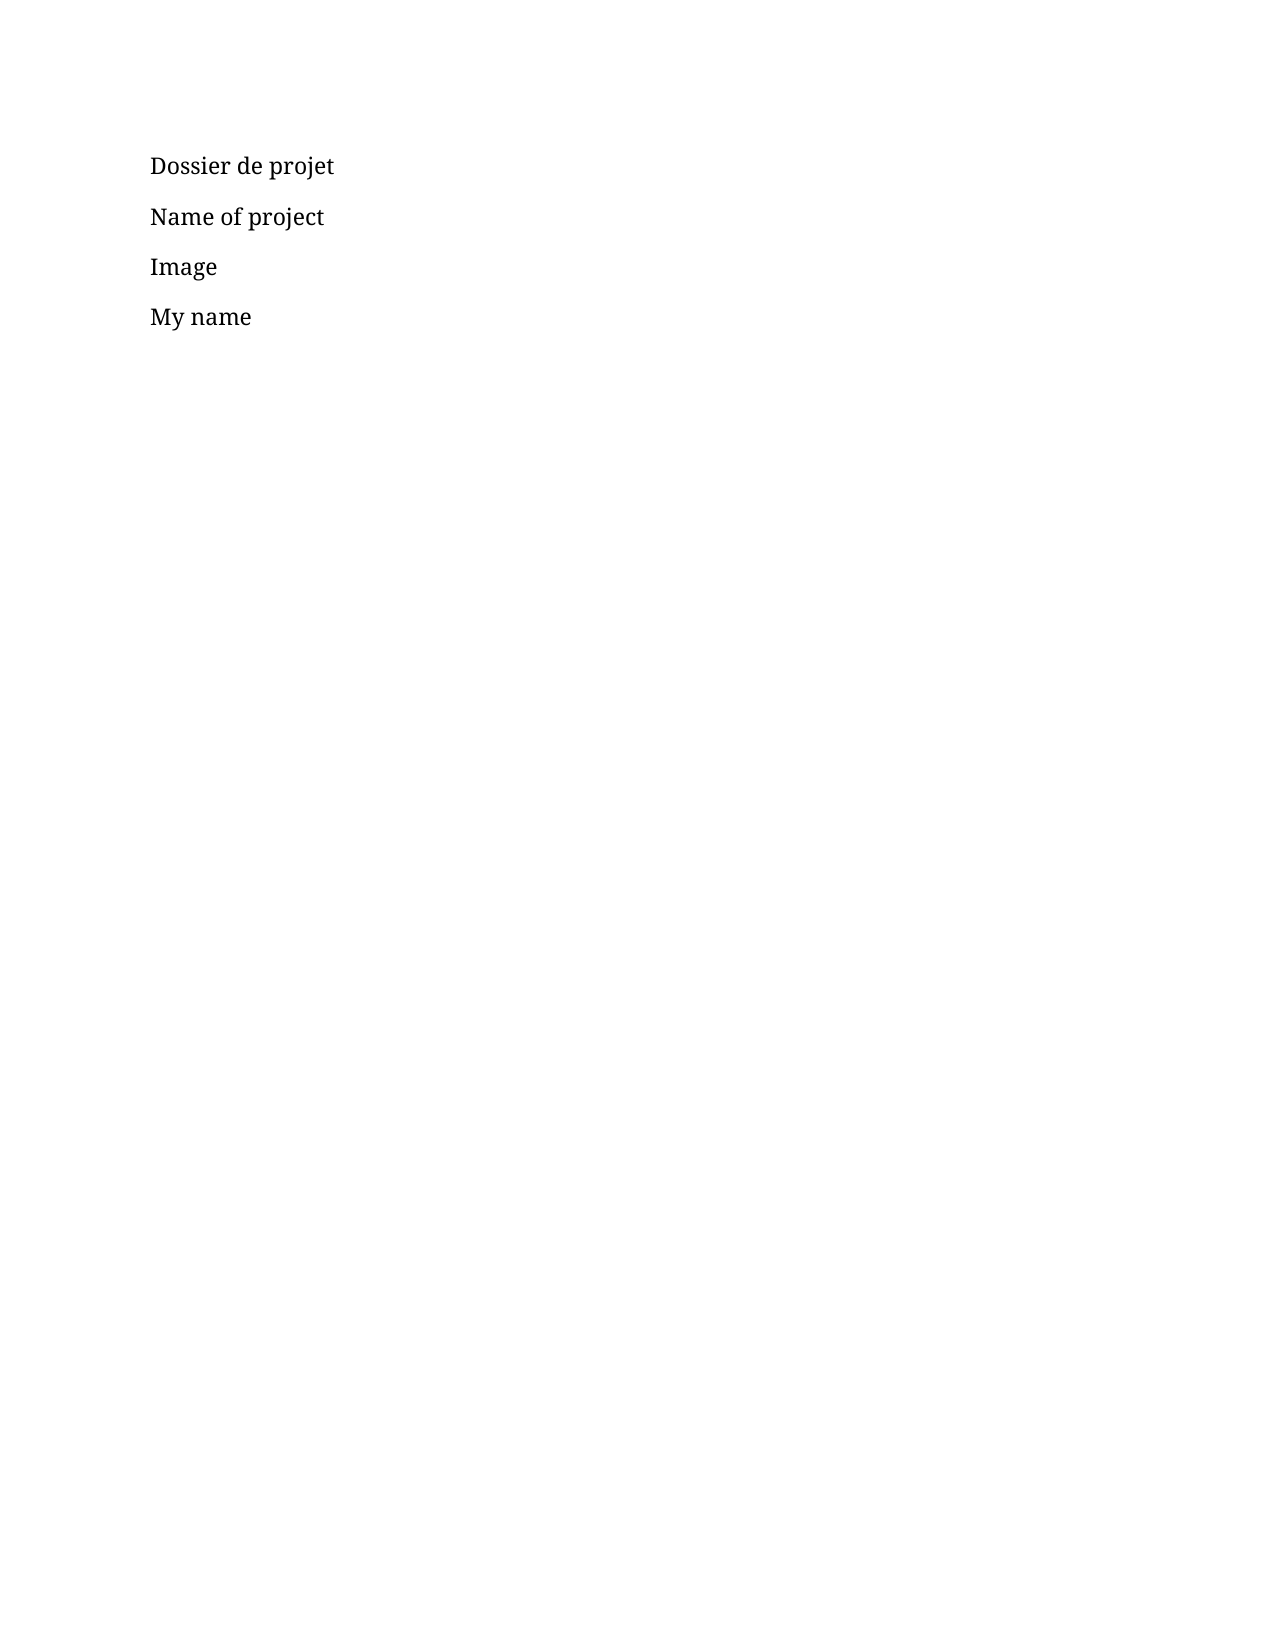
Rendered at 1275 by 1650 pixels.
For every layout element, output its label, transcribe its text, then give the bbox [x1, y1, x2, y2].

text Name of project [150, 200, 1125, 232]
text Dossier de projet [150, 150, 1125, 181]
text My name [150, 301, 1125, 332]
text Image [150, 251, 1125, 282]
